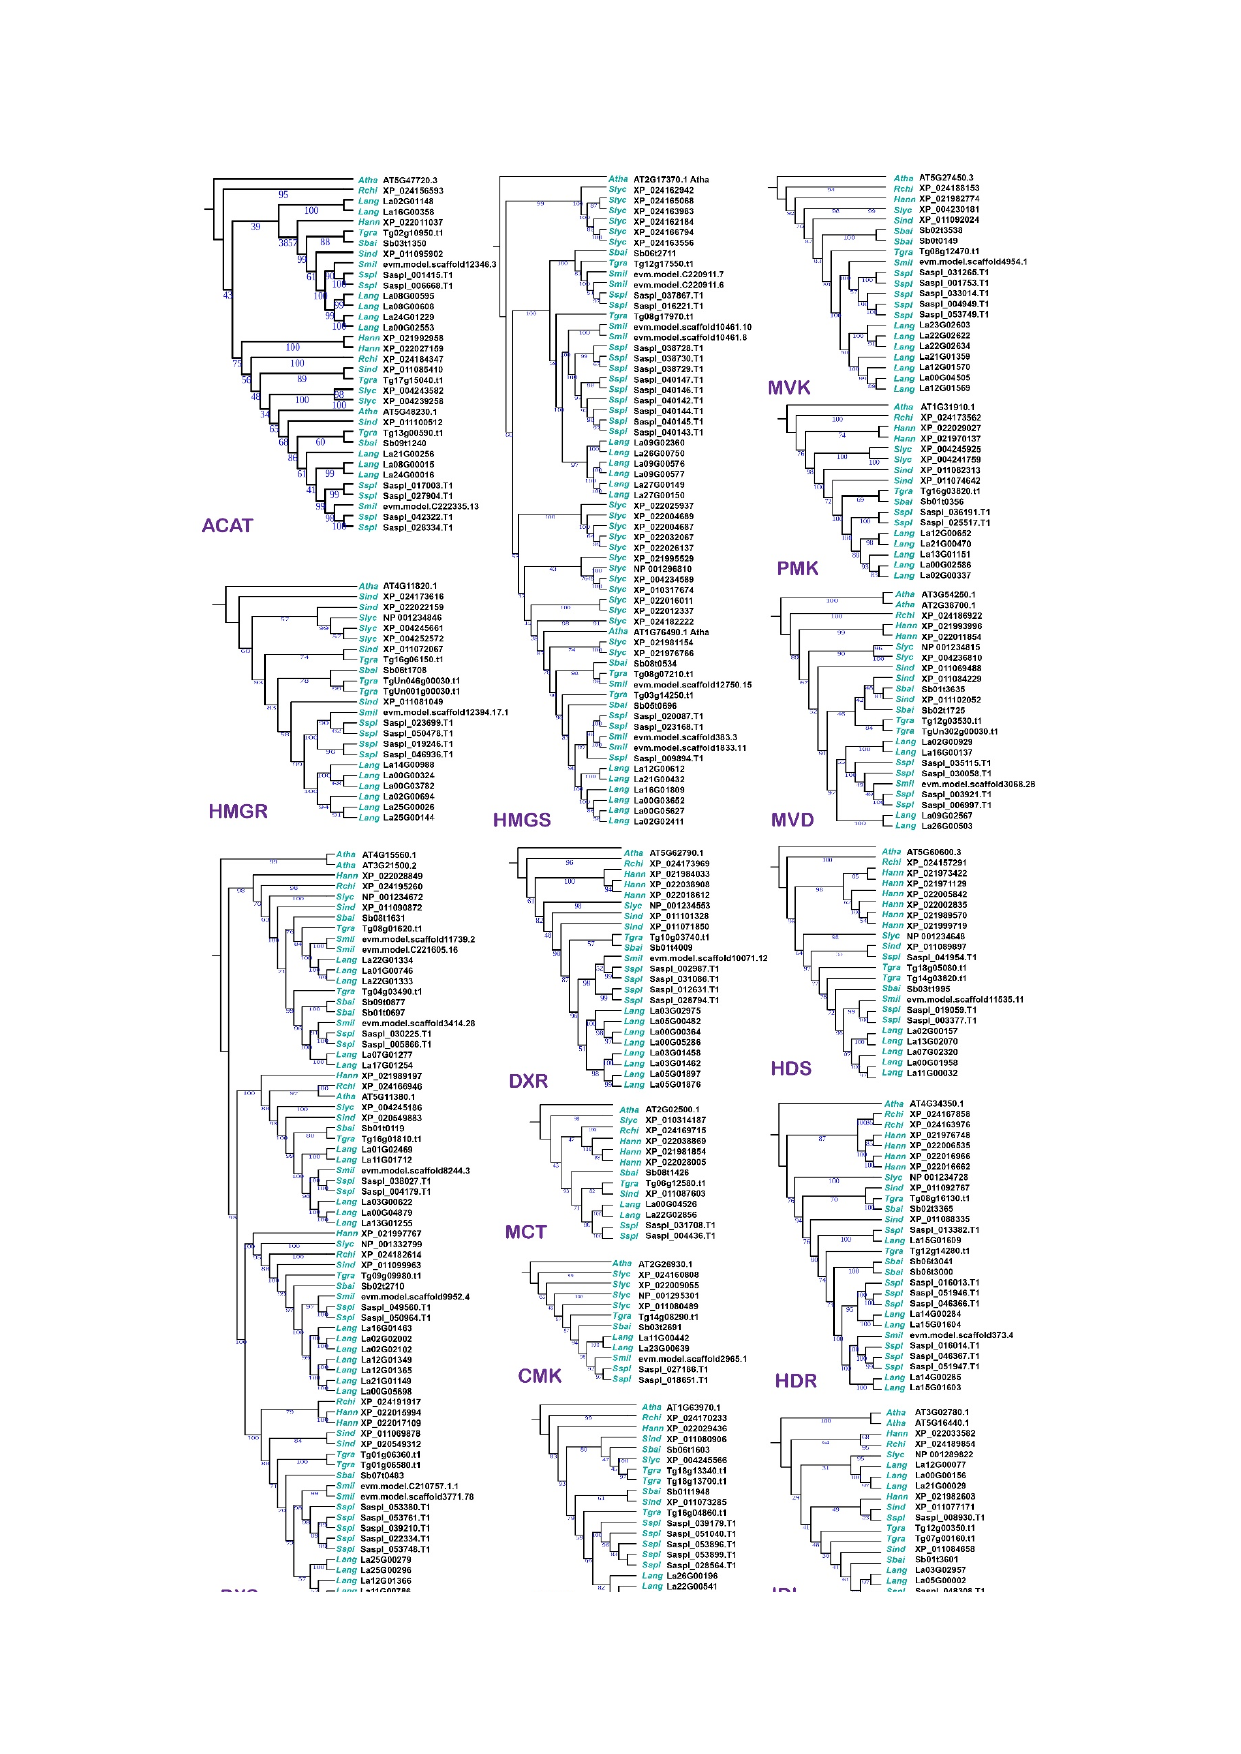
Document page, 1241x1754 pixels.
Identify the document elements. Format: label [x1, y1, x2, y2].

picture [187, 162, 1057, 1592]
